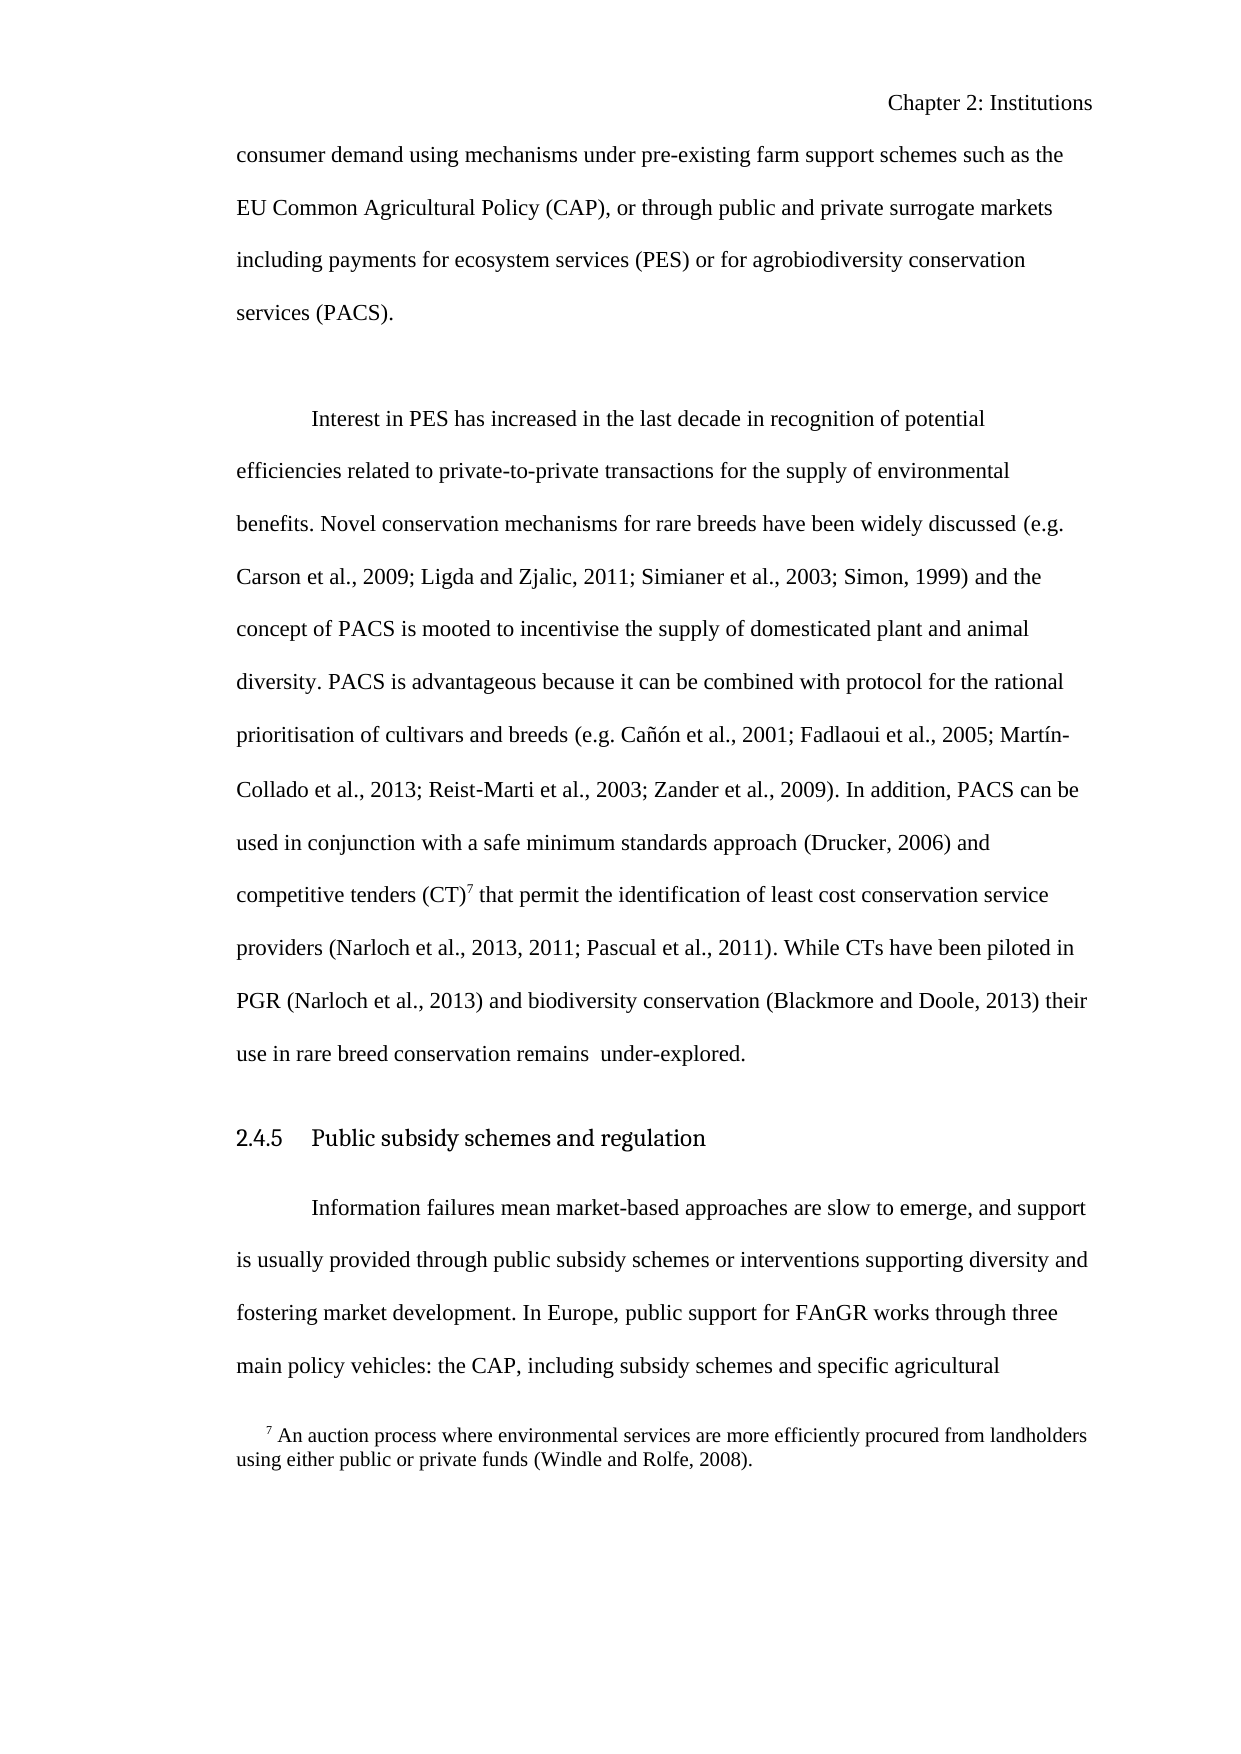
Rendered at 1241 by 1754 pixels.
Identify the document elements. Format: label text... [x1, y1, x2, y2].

text Interest in PES has increased in the last decade in recognition of potential efficiencies related to private-to-private transactions for the supply of environmental benefits. Novel conservation mechanisms for rare breeds have been widely discussed (e.g. Carson et al., 2009; Ligda and Zjalic, 2011; Simianer et al., 2003; Simon, 1999) and the concept of PACS is mooted to incentivise the supply of domesticated plant and animal diversity. PACS is advantageous because it can be combined with protocol for the rational prioritisation of cultivars and breeds (e.g. Cañón et al., 2001; Fadlaoui et al., 2005; Martín-Collado et al., 2013; Reist‐Marti et al., 2003; Zander et al., 2009). In addition, PACS can be used in conjunction with a safe minimum standards approach (Drucker, 2006) and competitive tenders (CT) that permit the identification of least cost conservation service providers (Narloch et al., 2013, 2011; Pascual et al., 2011). While CTs have been piloted in PGR (Narloch et al., 2013) and biodiversity conservation (Blackmore and Doole, 2013) their use in rare breed conservation remains under-explored. [236, 405, 1092, 1066]
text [236, 141, 1092, 326]
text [236, 1194, 1092, 1378]
subtitle Public subsidy schemes and regulation [236, 1124, 1092, 1152]
